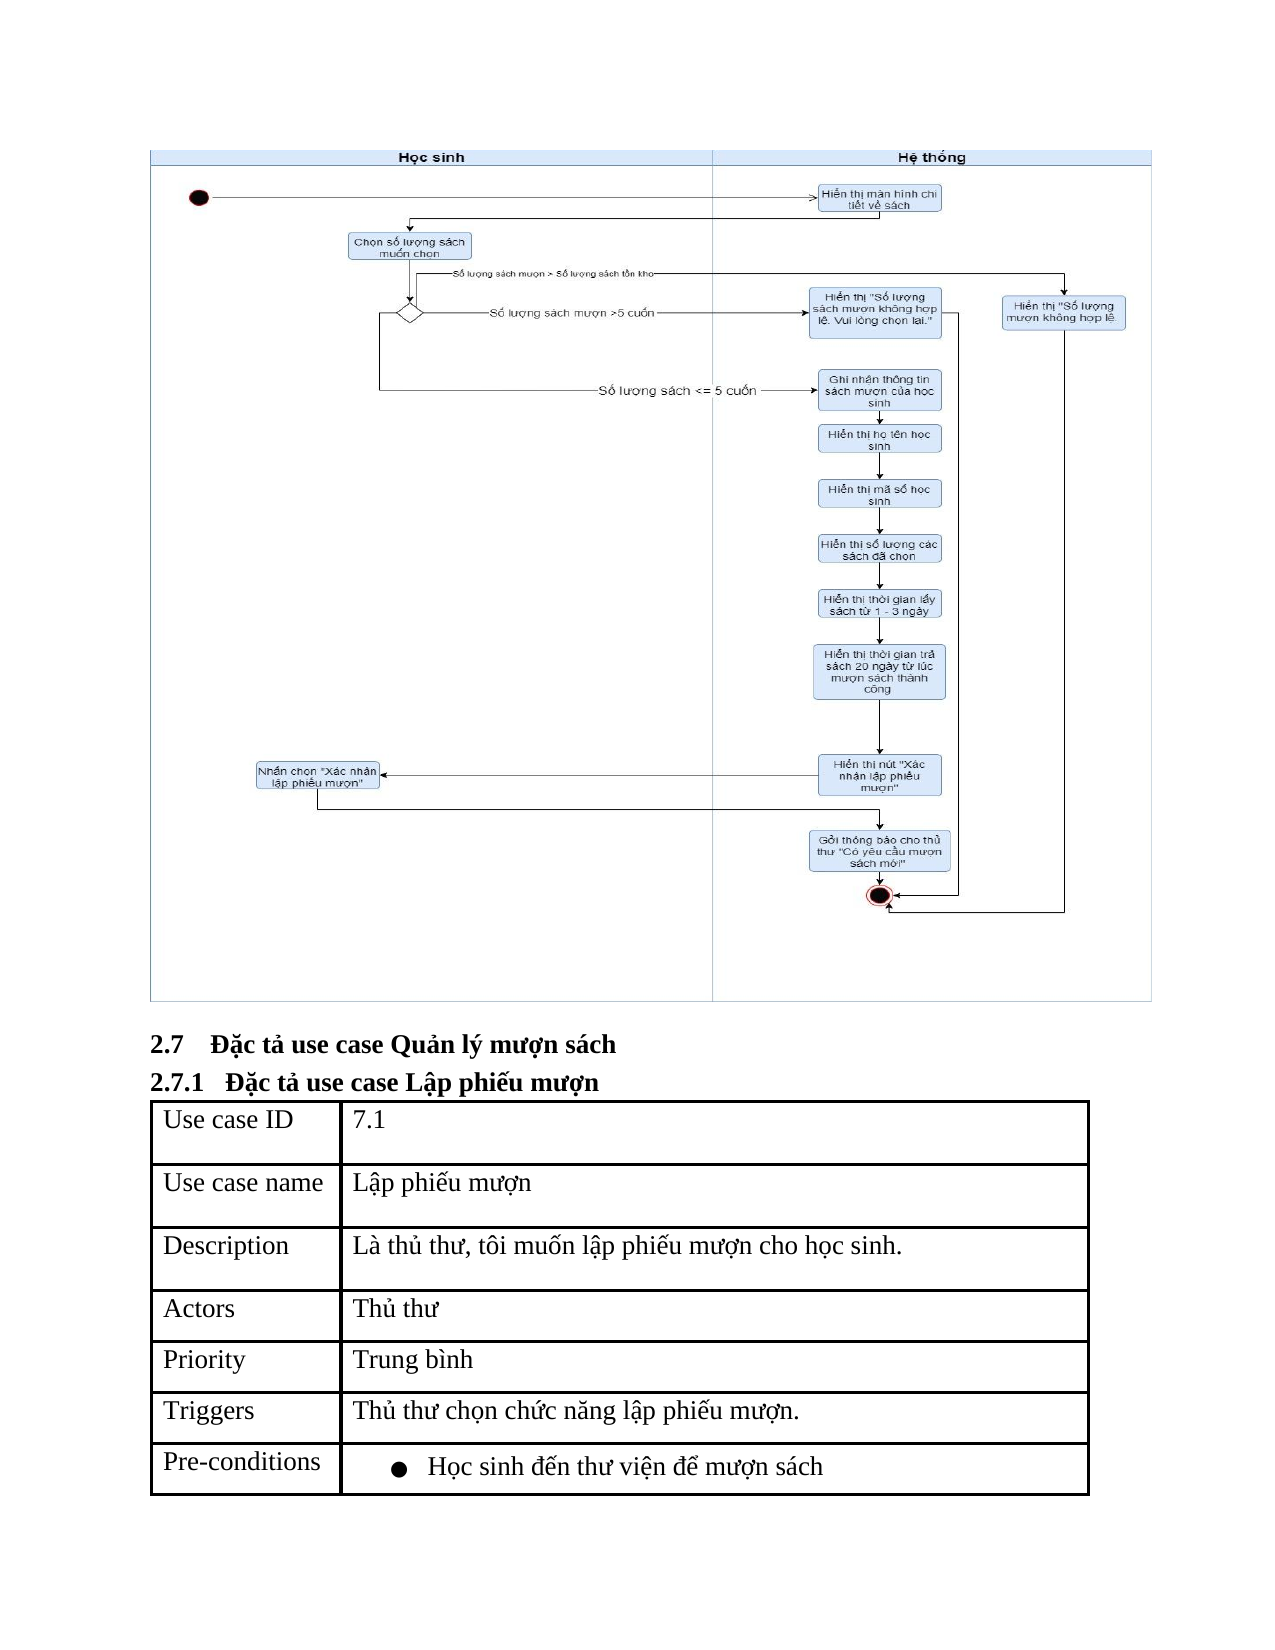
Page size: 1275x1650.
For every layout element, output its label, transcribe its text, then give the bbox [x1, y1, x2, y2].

table_cell Thủ thư chọn chức năng lập phiếu mượn. [343, 1394, 1087, 1442]
table_cell Triggers [153, 1394, 339, 1442]
table_cell Lập phiếu mượn [343, 1166, 1087, 1226]
picture [150, 150, 1152, 1002]
table_cell Actors [153, 1292, 339, 1340]
subtitle Đặc tả use case Quản lý mượn sách [150, 1029, 1125, 1060]
table_cell Description [153, 1229, 339, 1289]
table_cell Priority [153, 1343, 339, 1391]
table_cell Là thủ thư, tôi muốn lập phiếu mượn cho học sinh. [343, 1229, 1087, 1289]
table_cell Thủ thư [343, 1292, 1087, 1340]
subtitle Đặc tả use case Lập phiếu mượn [150, 1066, 1125, 1097]
table_header 7.1 [343, 1103, 1087, 1163]
table_header Use case ID [153, 1103, 339, 1163]
table_cell Use case name [153, 1166, 339, 1226]
table_cell Trung bình [343, 1343, 1087, 1391]
table_cell Pre-conditions [153, 1445, 339, 1493]
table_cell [343, 1445, 1087, 1493]
